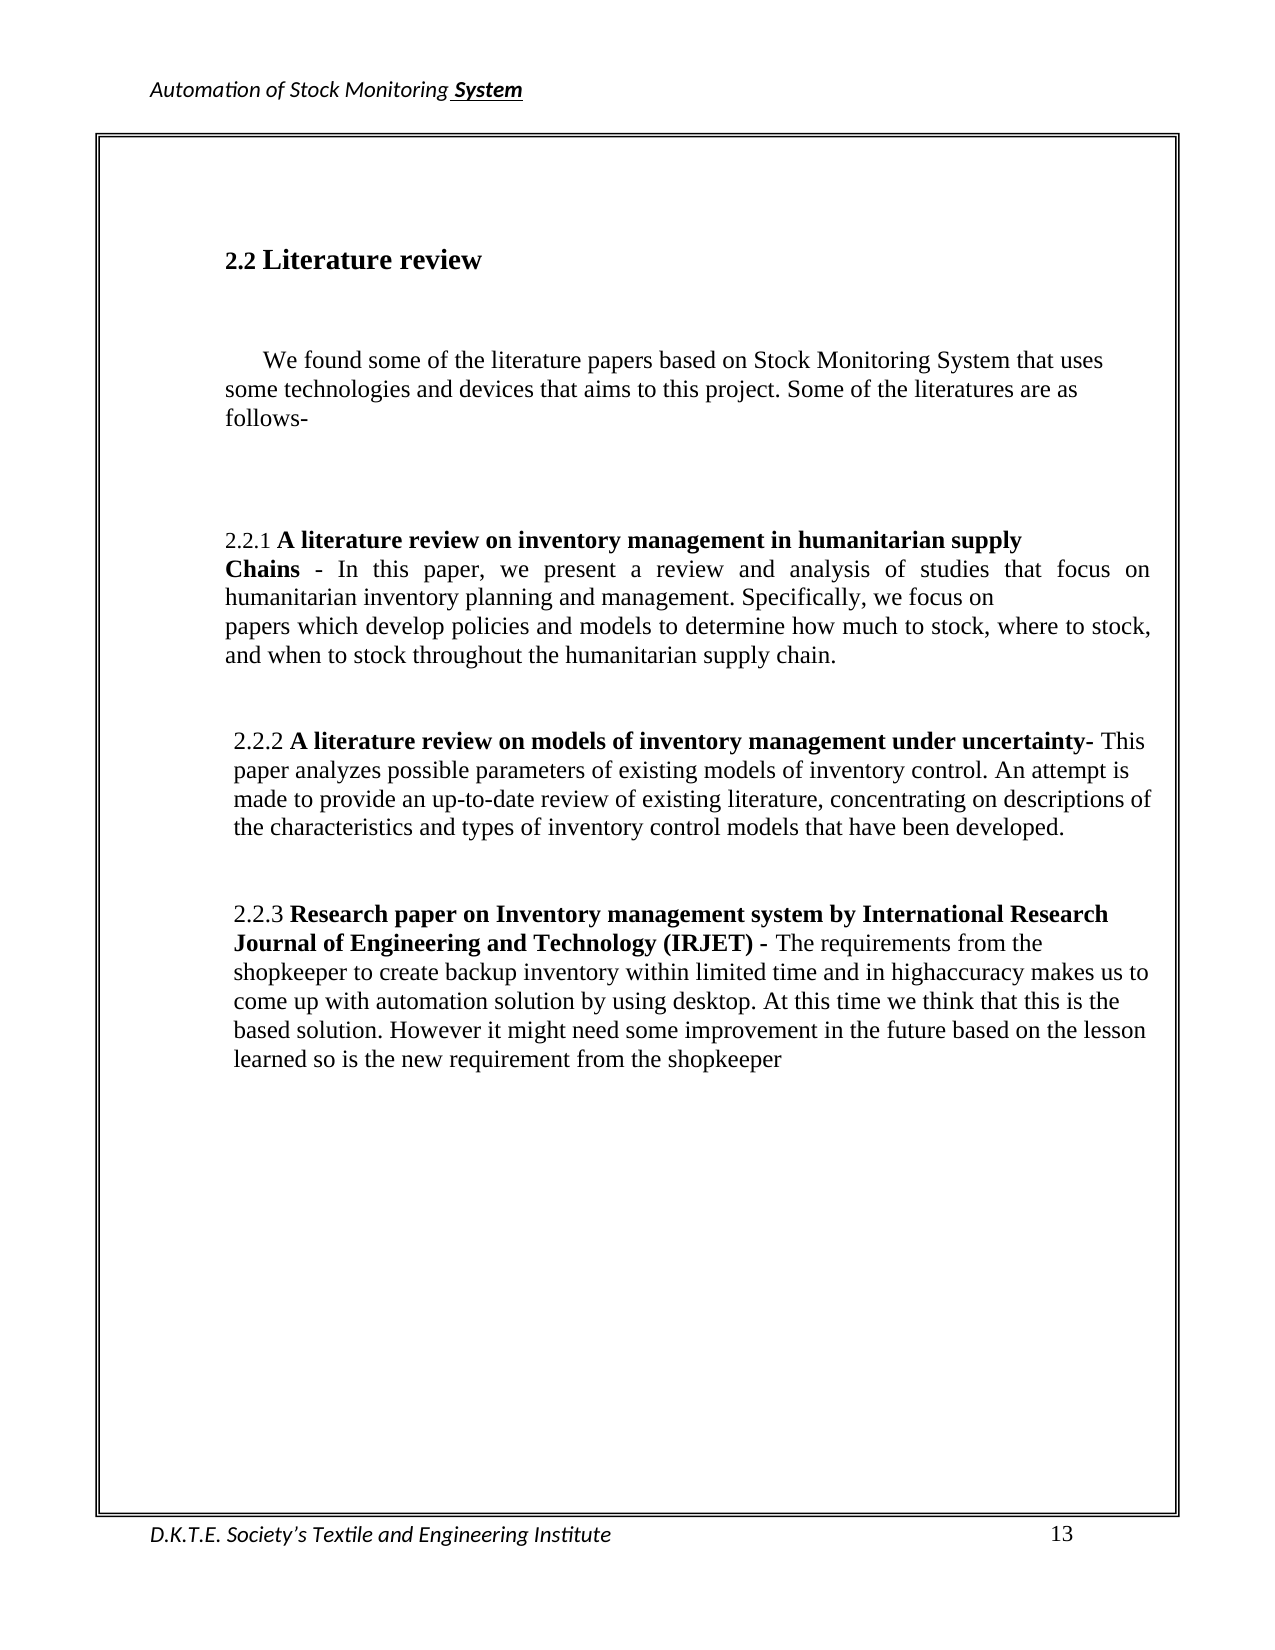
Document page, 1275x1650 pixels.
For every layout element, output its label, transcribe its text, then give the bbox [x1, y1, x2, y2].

text papers which develop policies and models to determine how much to stock, where to stock, and when to stock throughout the humanitarian supply chain. [225, 611, 1152, 669]
text 2.2.1 A literature review on inventory management in humanitarian supply [150, 525, 1152, 554]
subtitle We found some of the literature papers based on Stock Monitoring System that uses some technologies and devices that aims to this project. Some of the literatures are as follows- [225, 345, 1152, 432]
subtitle 2.2.2 A literature review on models of inventory management under uncertainty- This paper analyzes possible parameters of existing models of inventory control. An attempt is made to provide an up-to-date review of existing literature, concentrating on descriptions of the characteristics and types of inventory control models that have been developed. [233, 726, 1152, 841]
subtitle 2.2.3 Research paper on Inventory management system by International Research Journal of Engineering and Technology (IRJET) - The requirements from the shopkeeper to create backup inventory within limited time and in highaccuracy makes us to come up with automation solution by using desktop. At this time we think that this is the based solution. However it might need some improvement in the future based on the lesson learned so is the new requirement from the shopkeeper [233, 899, 1152, 1072]
subtitle Literature review [225, 242, 1152, 276]
text Chains - In this paper, we present a review and analysis of studies that focus on humanitarian inventory planning and management. Specifically, we focus on [225, 554, 1152, 611]
